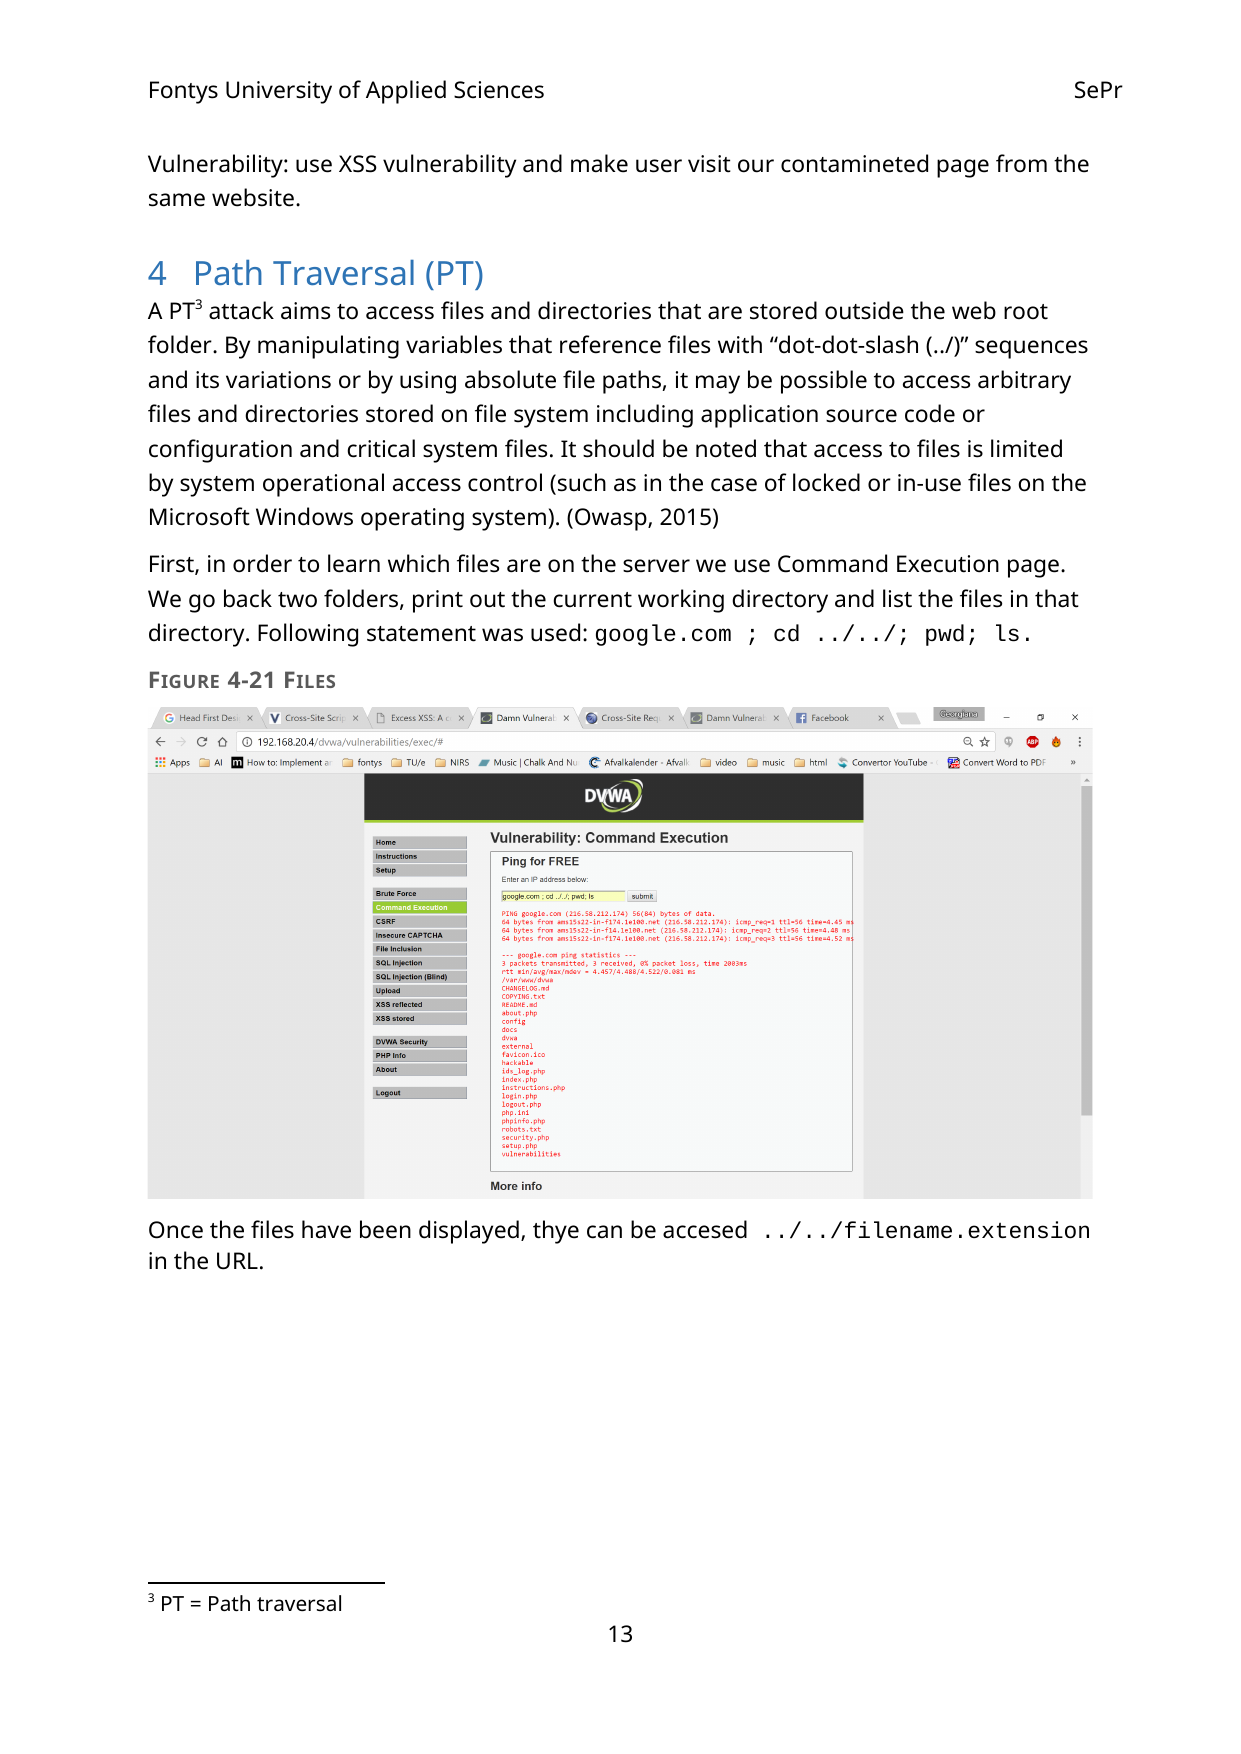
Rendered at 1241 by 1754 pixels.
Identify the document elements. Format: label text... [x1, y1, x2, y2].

text Once the files have been displayed, thye can be accesed ../../filename.extension in the URL. [148, 1214, 1093, 1277]
text First, in order to learn which files are on the server we use Command Execution page. We go back two folders, print out the current working directory and list the files in that directory. Following statement was used: google.com ; cd ../../; pwd; ls. [148, 548, 1093, 648]
picture [147, 707, 1093, 1199]
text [148, 148, 1093, 213]
text A PT attack aims to access files and directories that are stored outside the web root folder. By manipulating variables that reference files with “dot-dot-slash (../)” sequences and its variations or by using absolute file paths, it may be possible to access arbitrary files and directories stored on file system including application source code or configuration and critical system files. It should be noted that access to files is limited by system operational access control (such as in the case of locked or in-use files on the Microsoft Windows operating system). [148, 295, 1093, 533]
subtitle Path Traversal (PT) [148, 250, 1093, 295]
